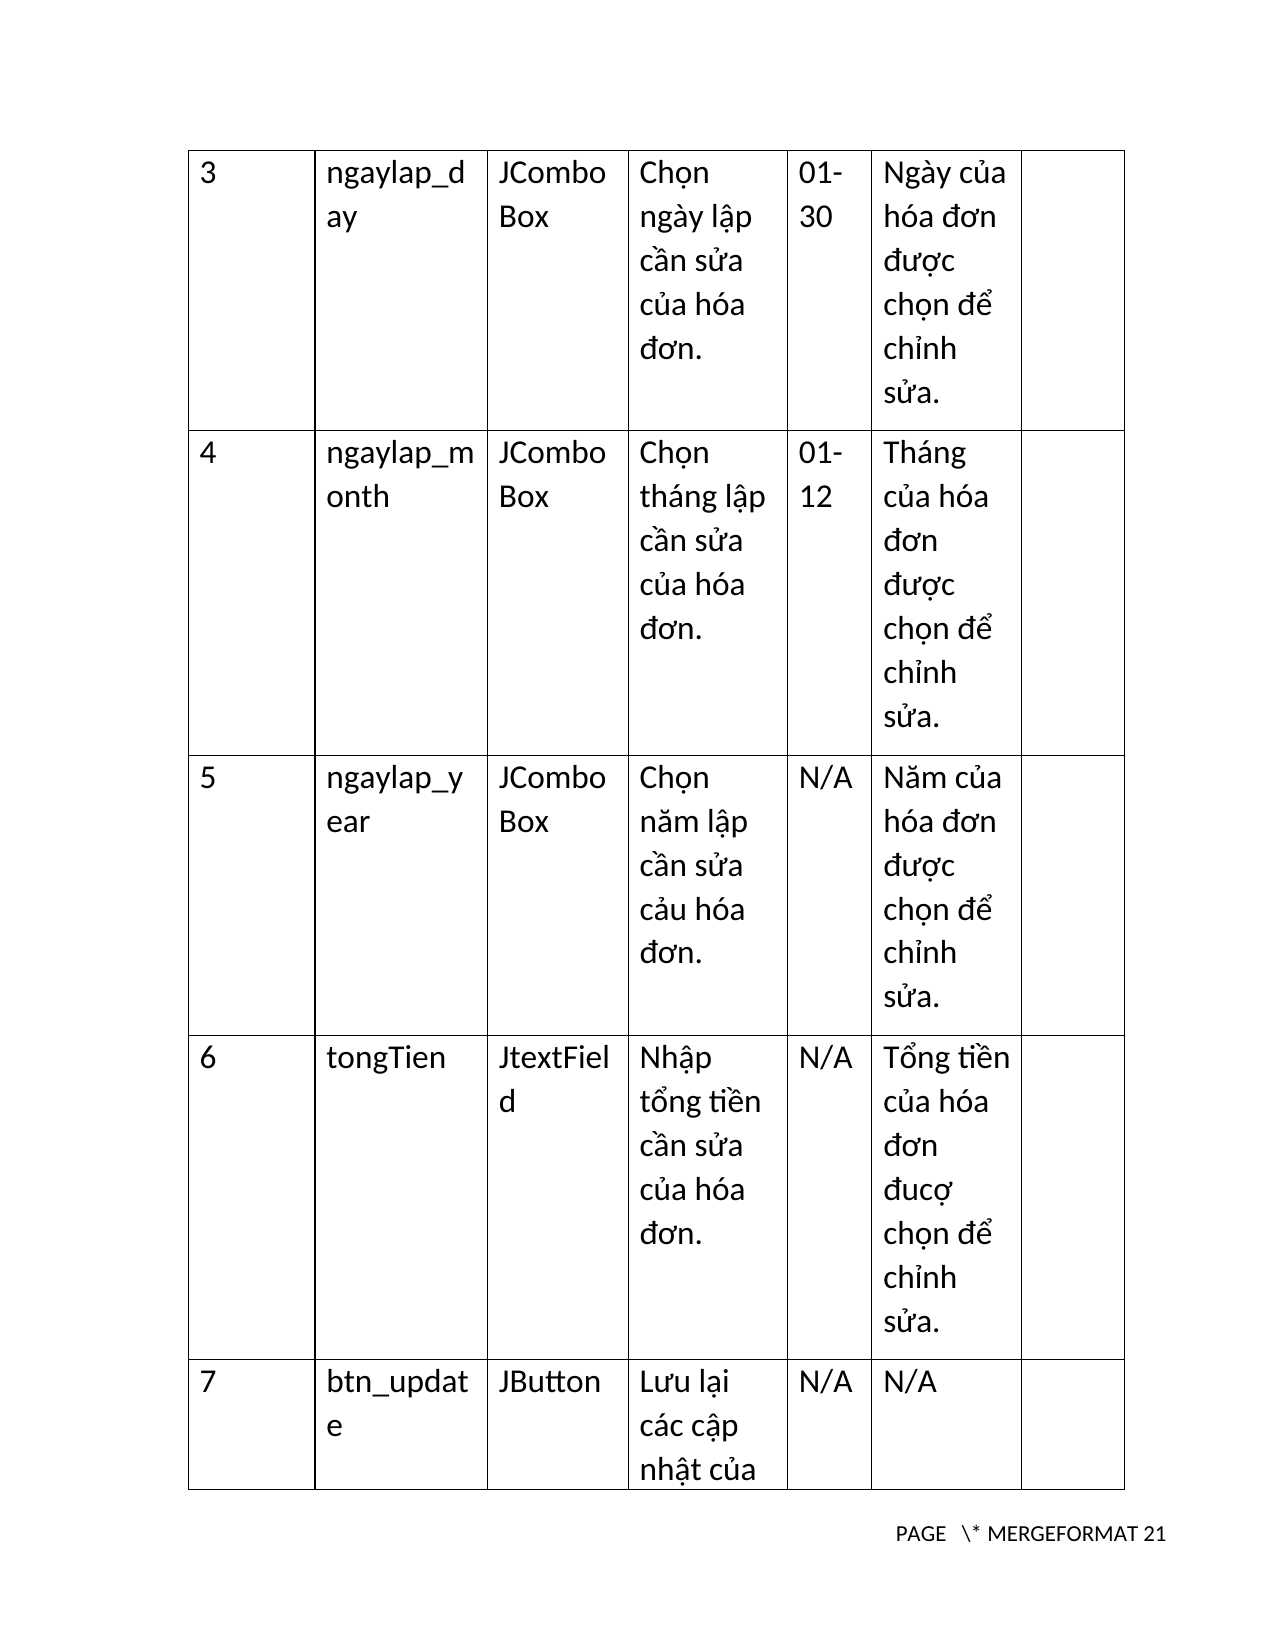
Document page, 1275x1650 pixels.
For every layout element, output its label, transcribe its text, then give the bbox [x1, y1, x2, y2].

table_cell Tháng của hóa đơn được chọn để chỉnh sửa. [872, 431, 1021, 754]
table_cell [1022, 1036, 1124, 1359]
table_cell N/A [872, 1360, 1021, 1489]
table_cell 7 [189, 1360, 314, 1489]
table_cell btn_update [316, 1360, 487, 1489]
table_cell Năm của hóa đơn được chọn để chỉnh sửa. [872, 756, 1021, 1035]
table_cell ngaylap_year [316, 756, 487, 1035]
table_cell tongTien [316, 1036, 487, 1359]
table_cell [1022, 151, 1124, 430]
table_cell Chọn năm lập cần sửa cảu hóa đơn. [629, 756, 787, 1035]
table_cell JComboBox [488, 151, 628, 430]
table_cell N/A [788, 1360, 871, 1489]
table_cell 4 [189, 431, 314, 754]
table_cell Tổng tiền của hóa đơn đucợ chọn để chỉnh sửa. [872, 1036, 1021, 1359]
table_cell Ngày của hóa đơn được chọn để chỉnh sửa. [872, 151, 1021, 430]
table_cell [629, 1360, 787, 1489]
table_cell JComboBox [488, 756, 628, 1035]
table_cell 5 [189, 756, 314, 1035]
table_cell N/A [788, 756, 871, 1035]
table_cell Chọn ngày lập cần sửa của hóa đơn. [629, 151, 787, 430]
table_cell ngaylap_day [316, 151, 487, 430]
table_cell 3 [189, 151, 314, 430]
table_cell 01-12 [788, 431, 871, 754]
table_cell [1022, 756, 1124, 1035]
table_cell Chọn tháng lập cần sửa của hóa đơn. [629, 431, 787, 754]
table_cell ngaylap_month [316, 431, 487, 754]
table_cell JComboBox [488, 431, 628, 754]
table_cell 6 [189, 1036, 314, 1359]
table_cell JtextField [488, 1036, 628, 1359]
table_cell Nhập tổng tiền cần sửa của hóa đơn. [629, 1036, 787, 1359]
table_cell N/A [788, 1036, 871, 1359]
table_cell 01-30 [788, 151, 871, 430]
table_cell JButton [488, 1360, 628, 1489]
table_cell [1022, 431, 1124, 754]
table_cell [1022, 1360, 1124, 1489]
